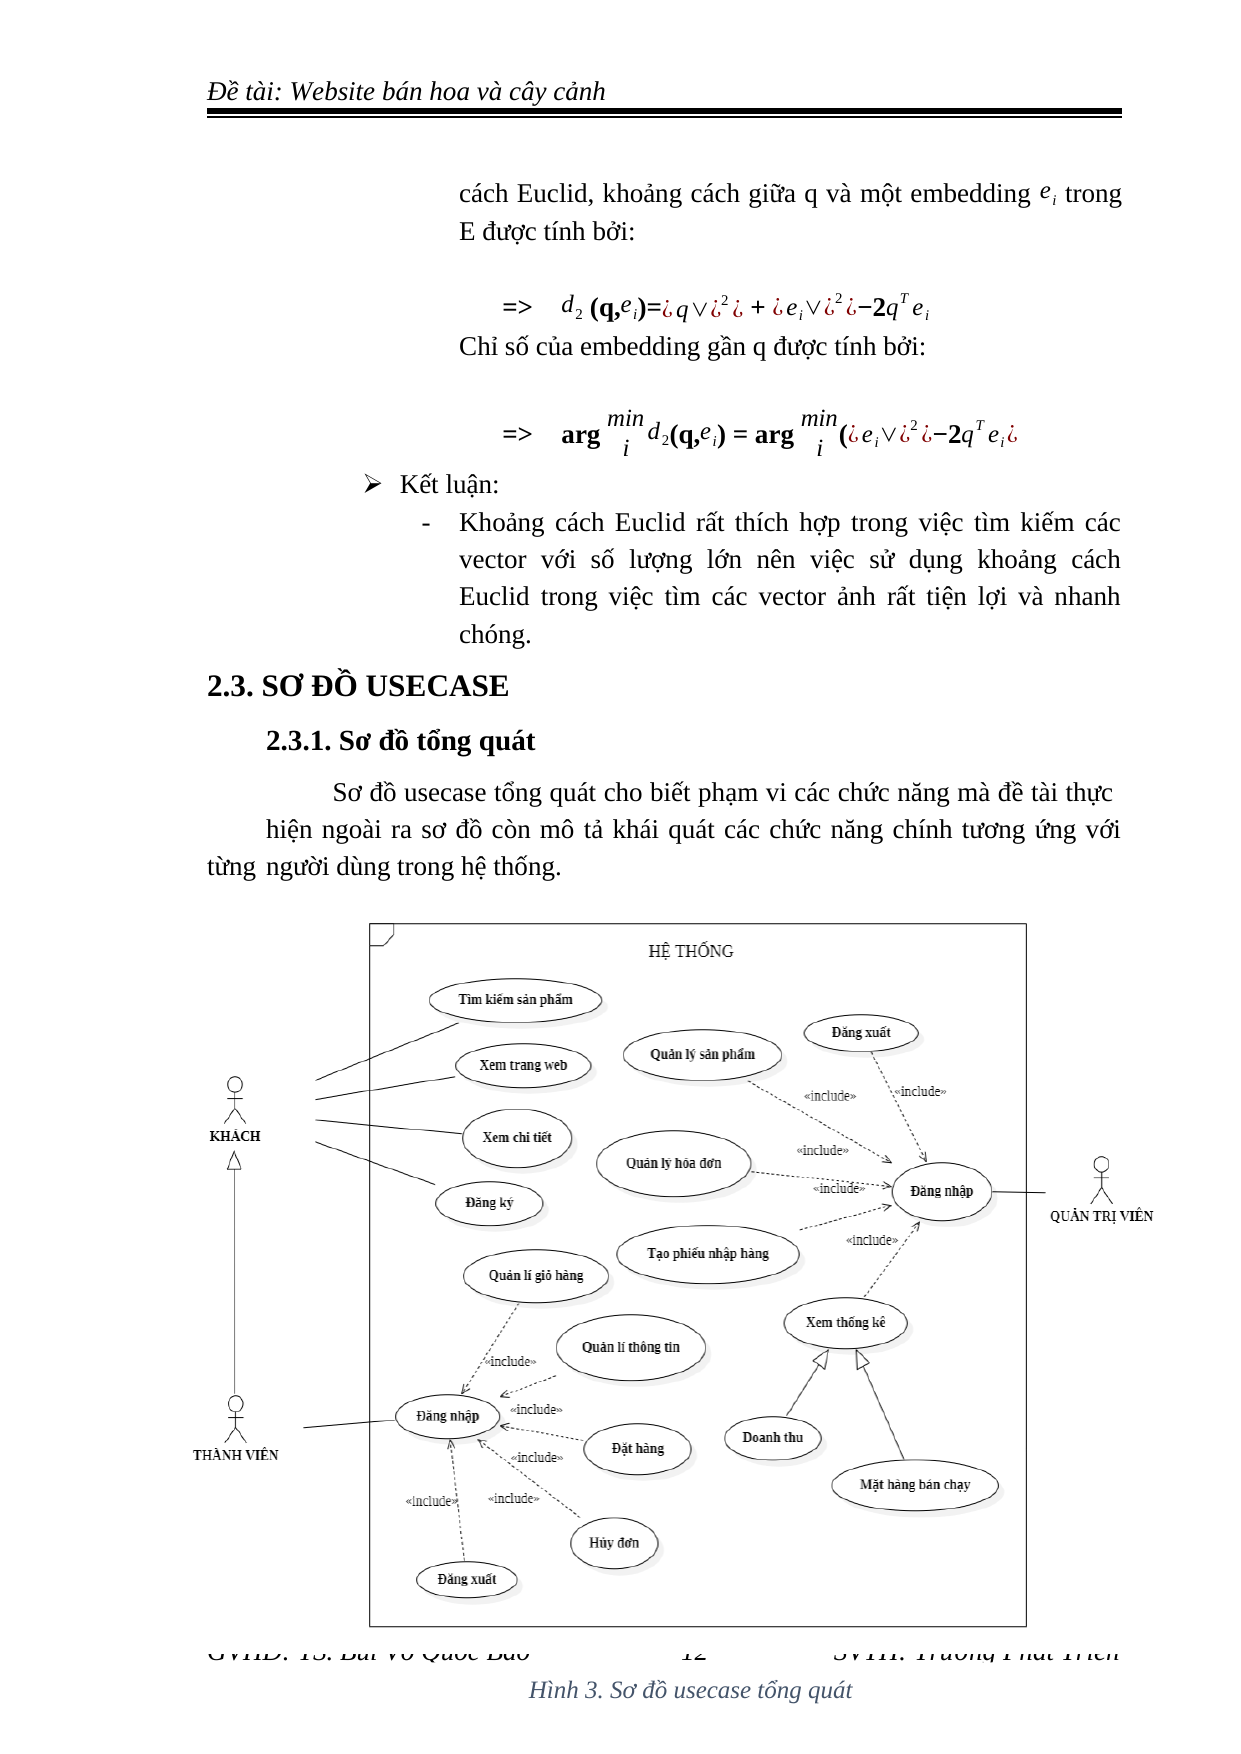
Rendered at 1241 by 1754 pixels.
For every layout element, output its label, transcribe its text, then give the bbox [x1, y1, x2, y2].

list Kết luận: [362, 468, 1122, 500]
list Khoảng cách Euclid rất thích hợp trong việc tìm kiếm các vector với số lượng lớn nên việc sử dụng khoảng cách Euclid trong việc tìm các vector ảnh rất tiện lợi và nhanh chóng. [421, 506, 1122, 649]
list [421, 177, 1122, 246]
text Sơ đồ usecase tổng quát cho biết phạm vi các chức năng mà đề tài thực hiện ngoài ra sơ đồ còn mô tả khái quát các chức năng chính tương ứng với từng người dùng trong hệ thống. [207, 776, 1122, 882]
picture [189, 896, 1160, 1654]
list => (q,)= + −2 [459, 289, 1122, 324]
list Chỉ số của embedding gần q được tính bởi: [459, 330, 1122, 361]
list => arg (q,) = arg (−2 [459, 405, 1122, 462]
text SƠ ĐỒ USECASE [207, 668, 1122, 703]
text Sơ đồ tổng quát [207, 723, 1122, 757]
